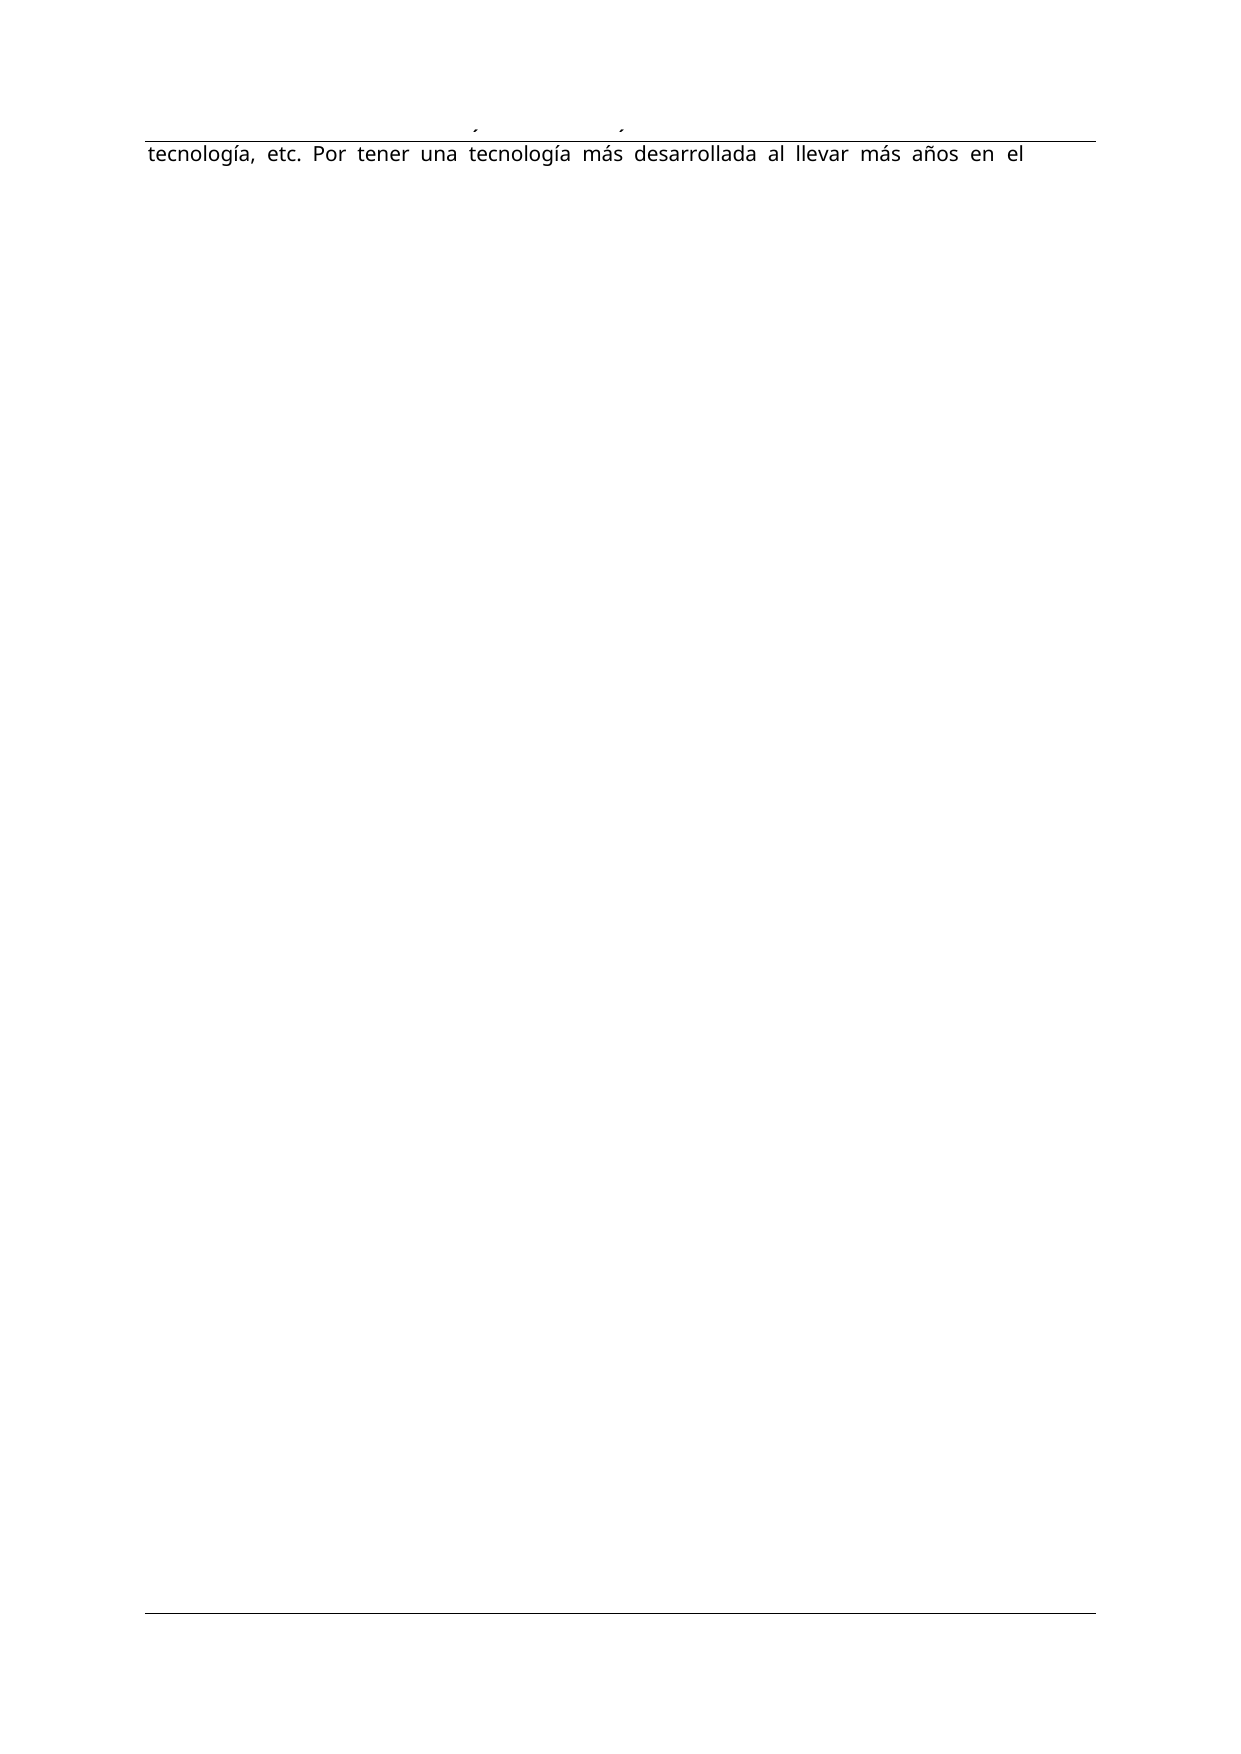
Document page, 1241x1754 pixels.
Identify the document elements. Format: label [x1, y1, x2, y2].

text [148, 139, 1093, 168]
